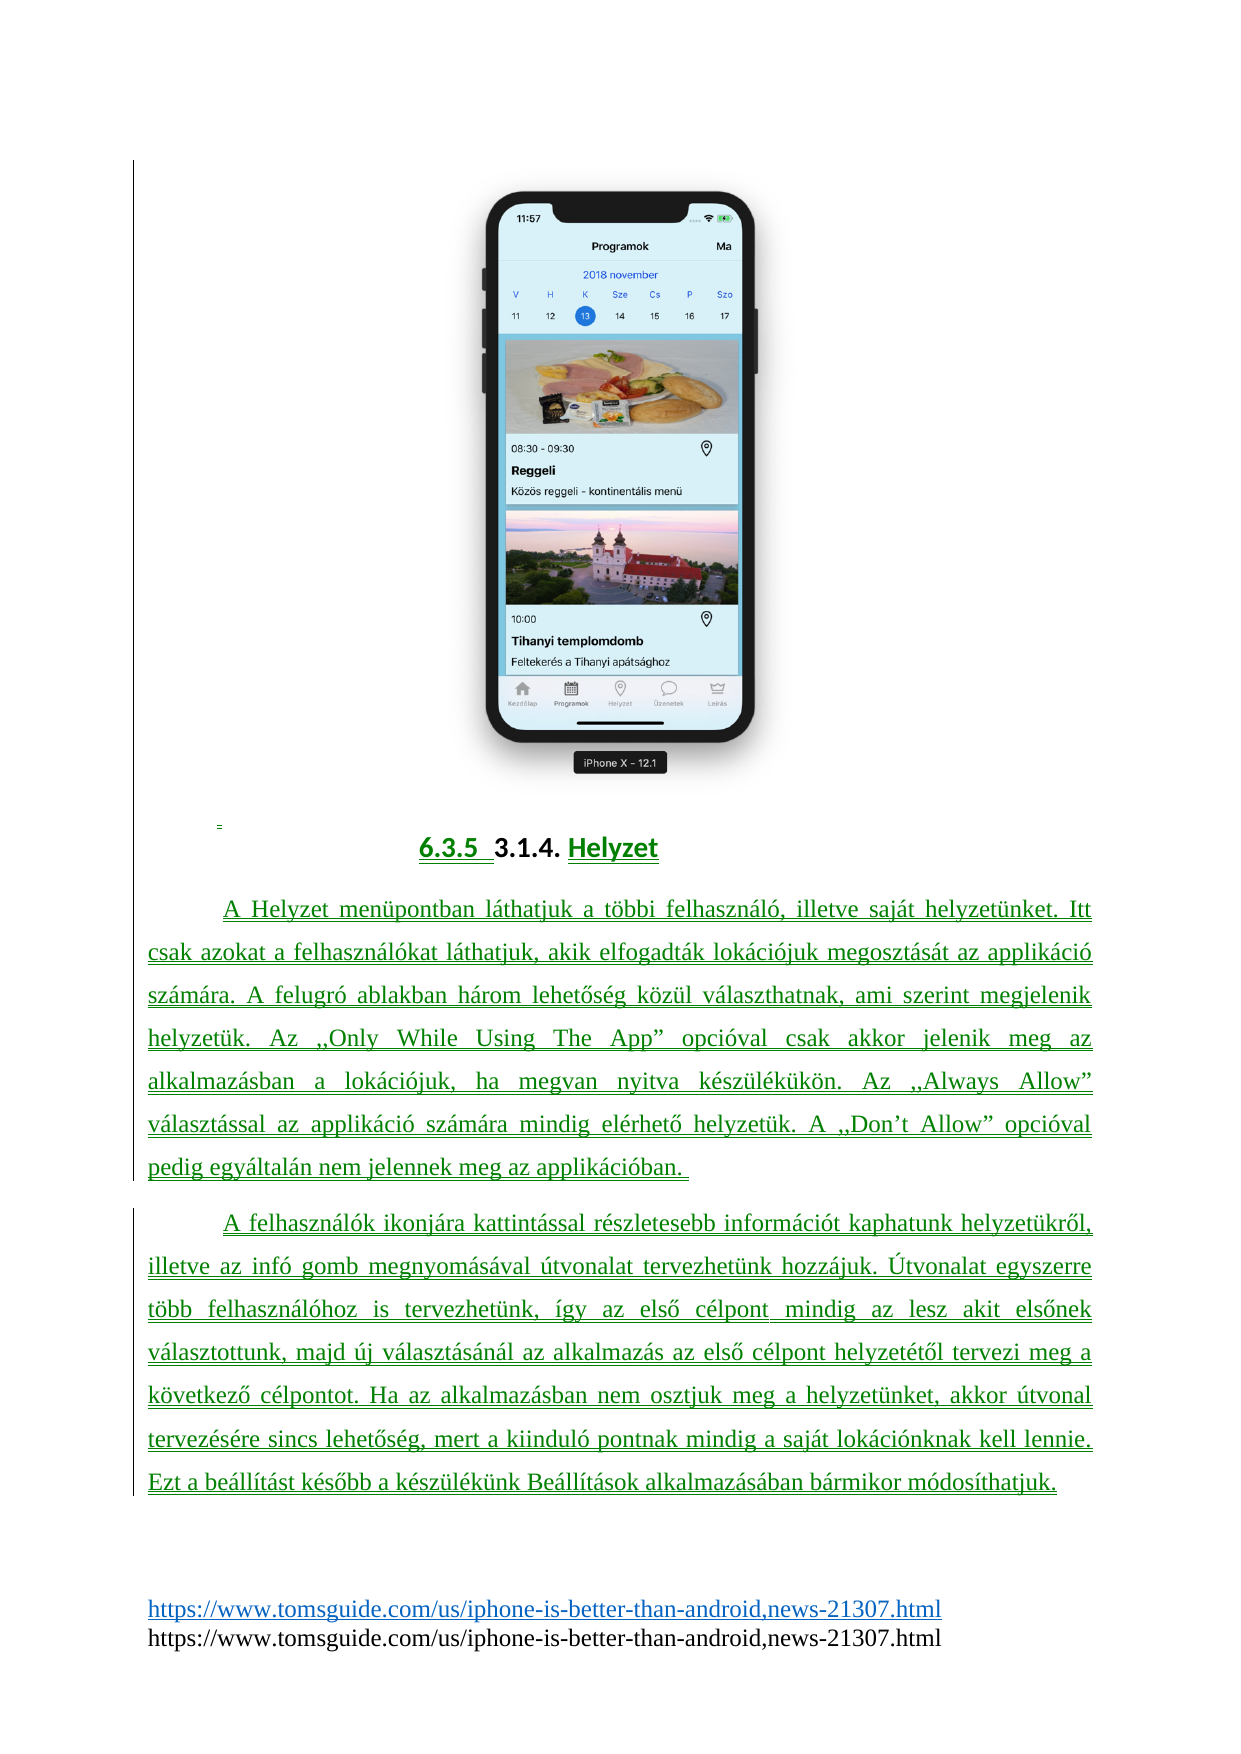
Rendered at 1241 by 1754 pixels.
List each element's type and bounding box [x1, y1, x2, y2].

picture [435, 160, 806, 802]
